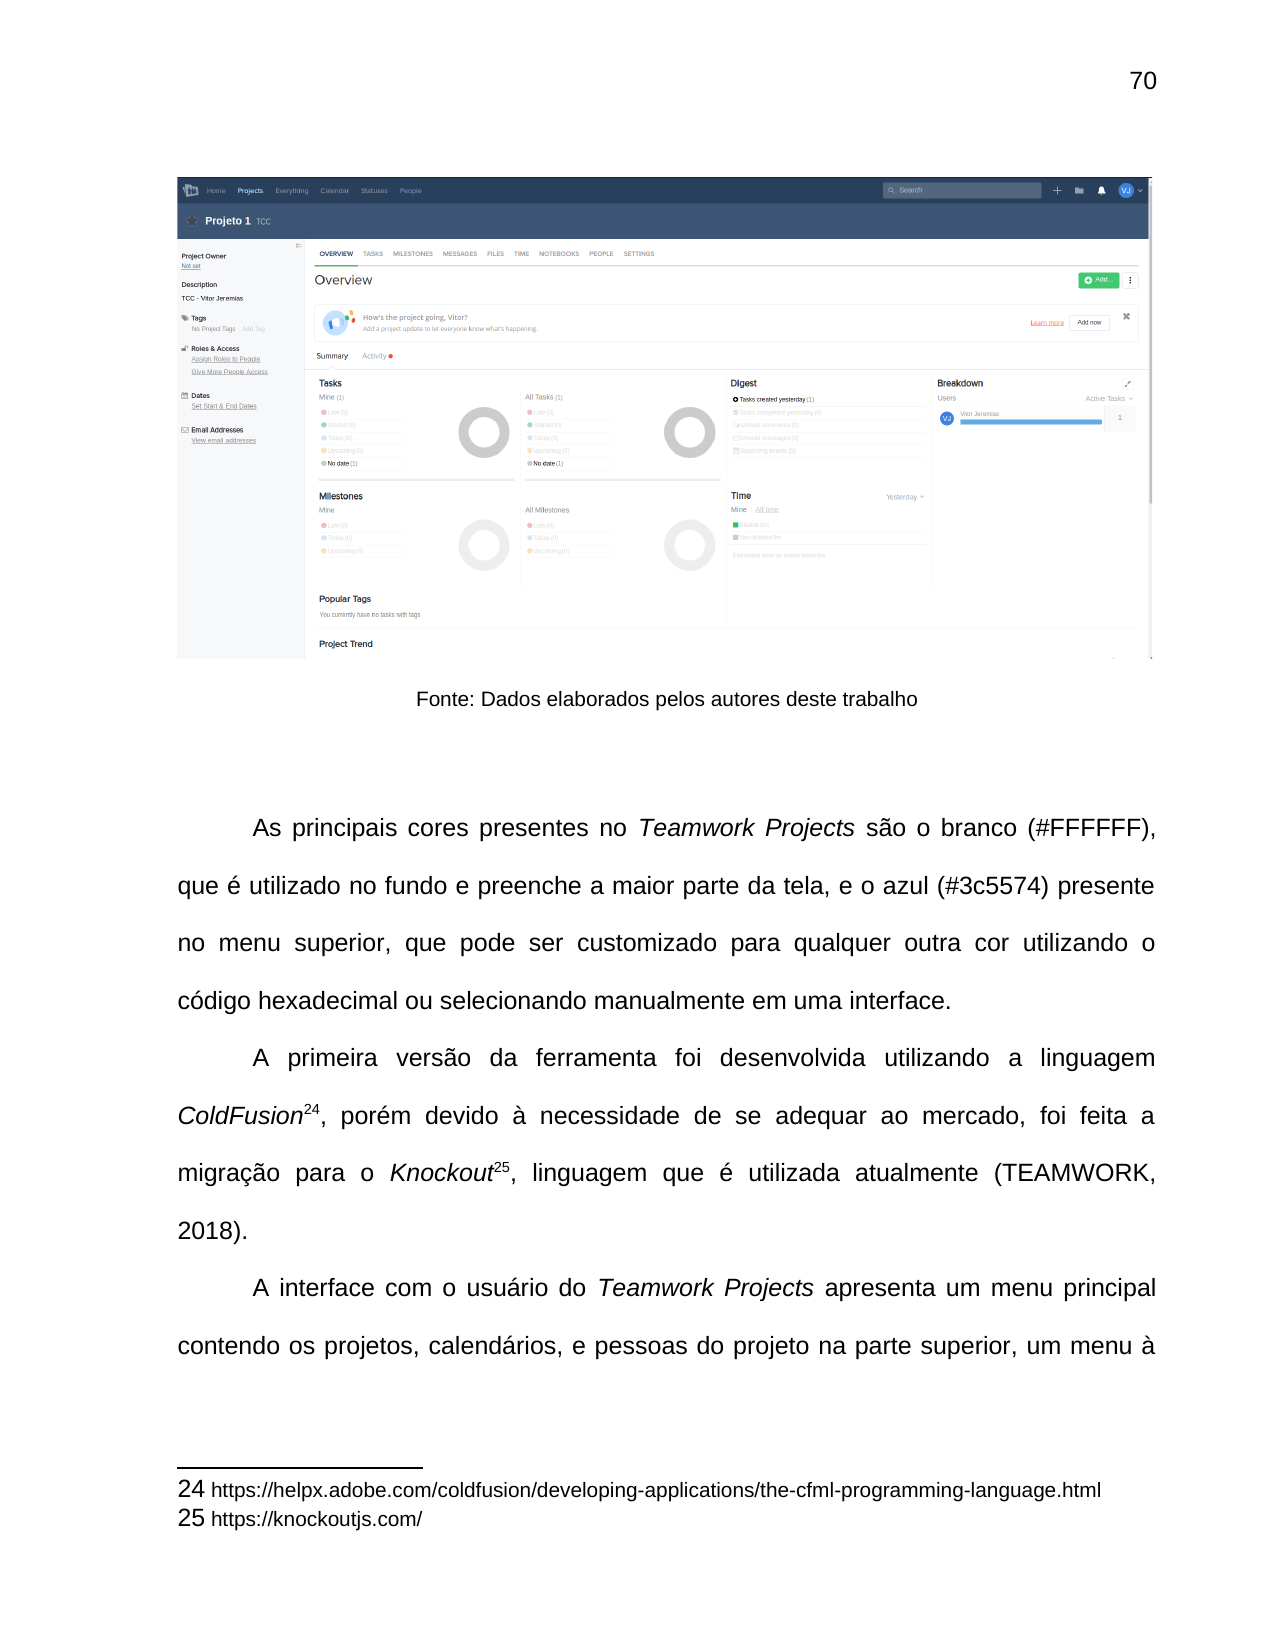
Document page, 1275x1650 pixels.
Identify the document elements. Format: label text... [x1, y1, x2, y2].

text As principais cores presentes no Teamwork Projects são o branco (#FFFFFF), que é utilizado no fundo e preenche a maior parte da tela, e o azul (#3c5574) presente no menu superior, que pode ser customizado para qualquer outra cor utilizando o código hexadecimal ou selecionando manualmente em uma interface. [177, 813, 1157, 1015]
picture [177, 177, 1153, 659]
text A primeira versão da ferramenta foi desenvolvida utilizando a linguagem ColdFusion, porém devido à necessidade de se adequar ao mercado, foi feita a migração para o Knockout, linguagem que é utilizada atualmente (TEAMWORK, 2018). [177, 1043, 1157, 1245]
text Fonte: Dados elaborados pelos autores deste trabalho [177, 687, 1157, 711]
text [177, 1273, 1157, 1360]
